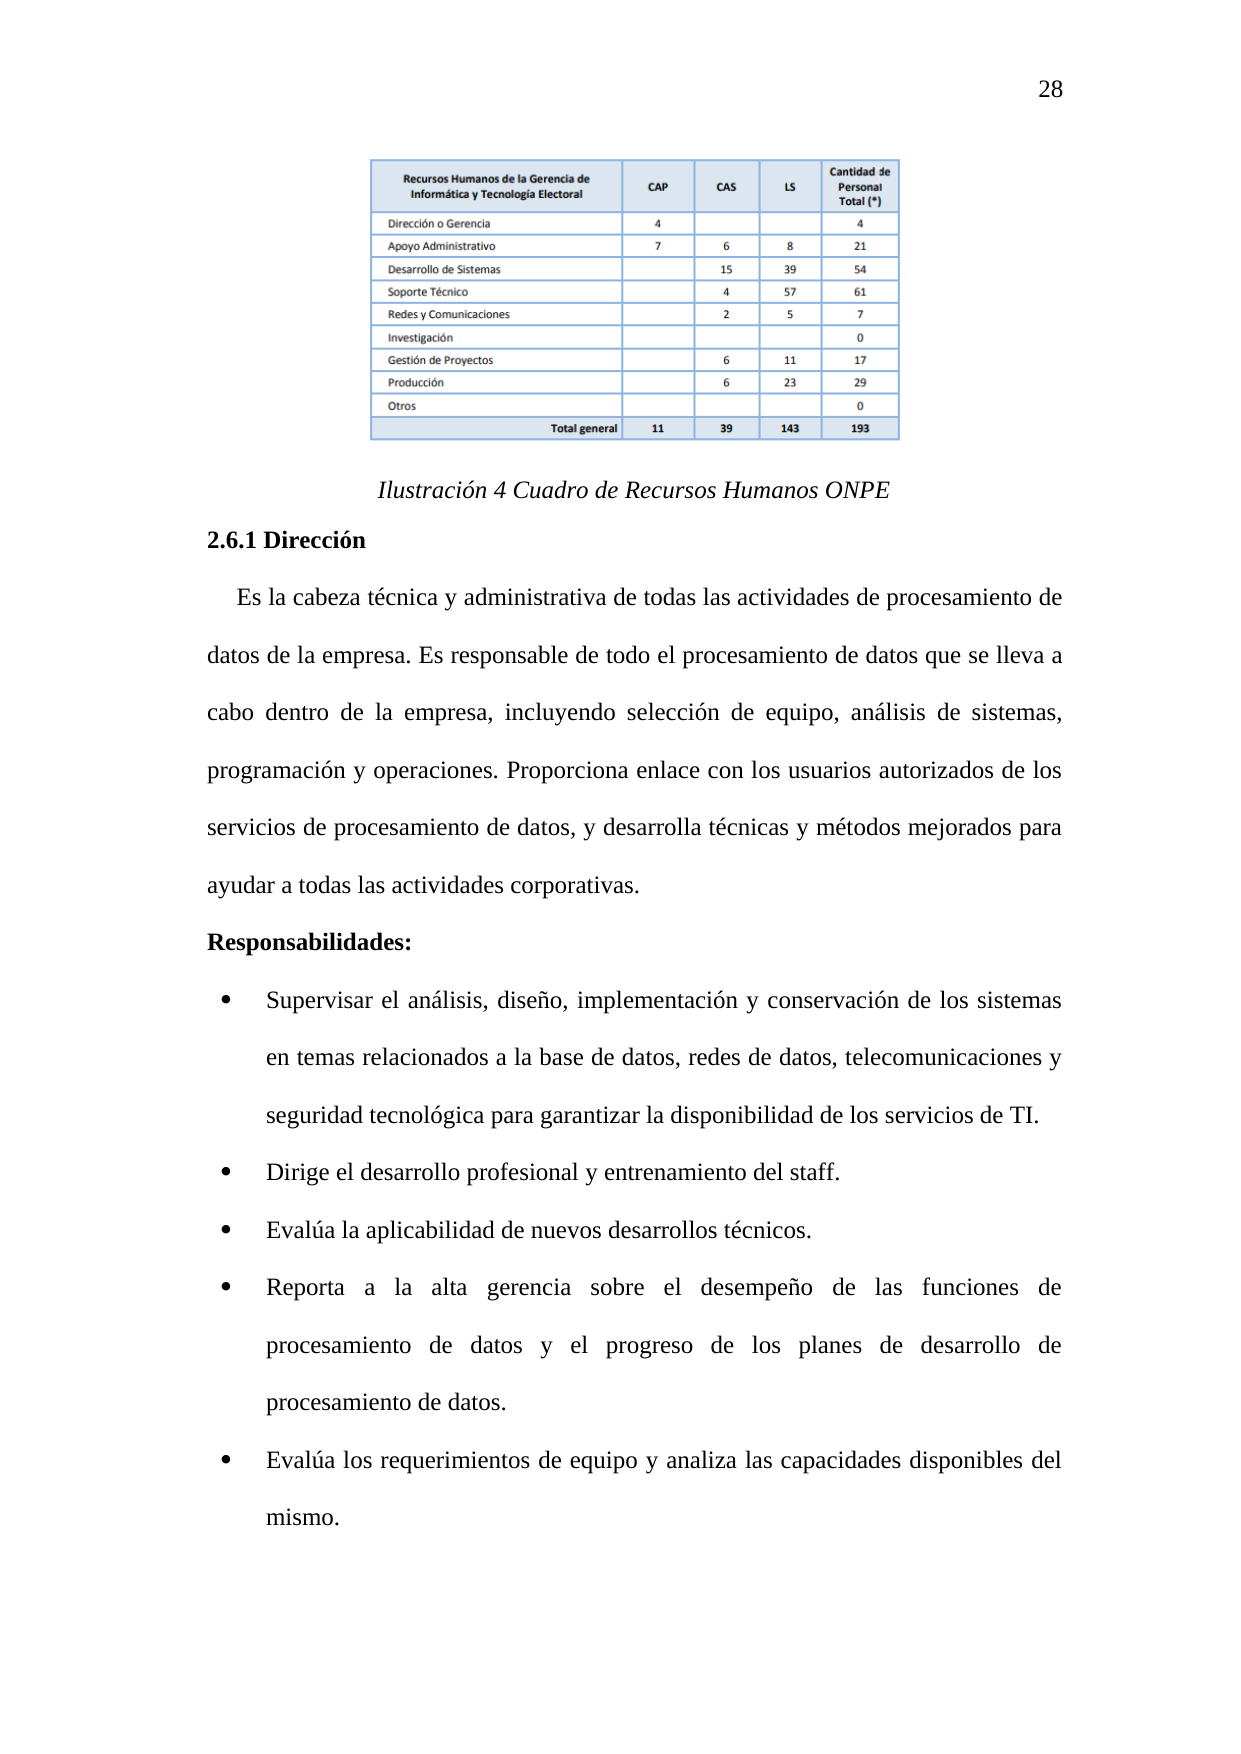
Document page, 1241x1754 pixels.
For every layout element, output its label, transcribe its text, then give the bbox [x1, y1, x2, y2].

text Es la cabeza técnica y administrativa de todas las actividades de procesamiento de datos de la empresa. Es responsable de todo el procesamiento de datos que se lleva a cabo dentro de la empresa, incluyendo selección de equipo, análisis de sistemas, programación y operaciones. Proporciona enlace con los usuarios autorizados de los servicios de procesamiento de datos, y desarrolla técnicas y métodos mejorados para ayudar a todas las actividades corporativas. [207, 582, 1063, 899]
text Responsabilidades: [177, 927, 1063, 956]
picture [365, 147, 905, 447]
list Evalúa la aplicabilidad de nuevos desarrollos técnicos. [222, 1215, 1063, 1244]
list Reporta a la alta gerencia sobre el desempeño de las funciones de procesamiento de datos y el progreso de los planes de desarrollo de procesamiento de datos. [222, 1272, 1063, 1416]
list Evalúa los requerimientos de equipo y analiza las capacidades disponibles del mismo. [222, 1445, 1063, 1531]
subtitle 2.6.1 Dirección [177, 525, 1063, 554]
text Ilustración 4 Cuadro de Recursos Humanos ONPE [177, 475, 1063, 504]
list Dirige el desarrollo profesional y entrenamiento del staff. [222, 1157, 1063, 1186]
list Supervisar el análisis, diseño, implementación y conservación de los sistemas en temas relacionados a la base de datos, redes de datos, telecomunicaciones y seguridad tecnológica para garantizar la disponibilidad de los servicios de TI. [222, 985, 1063, 1129]
